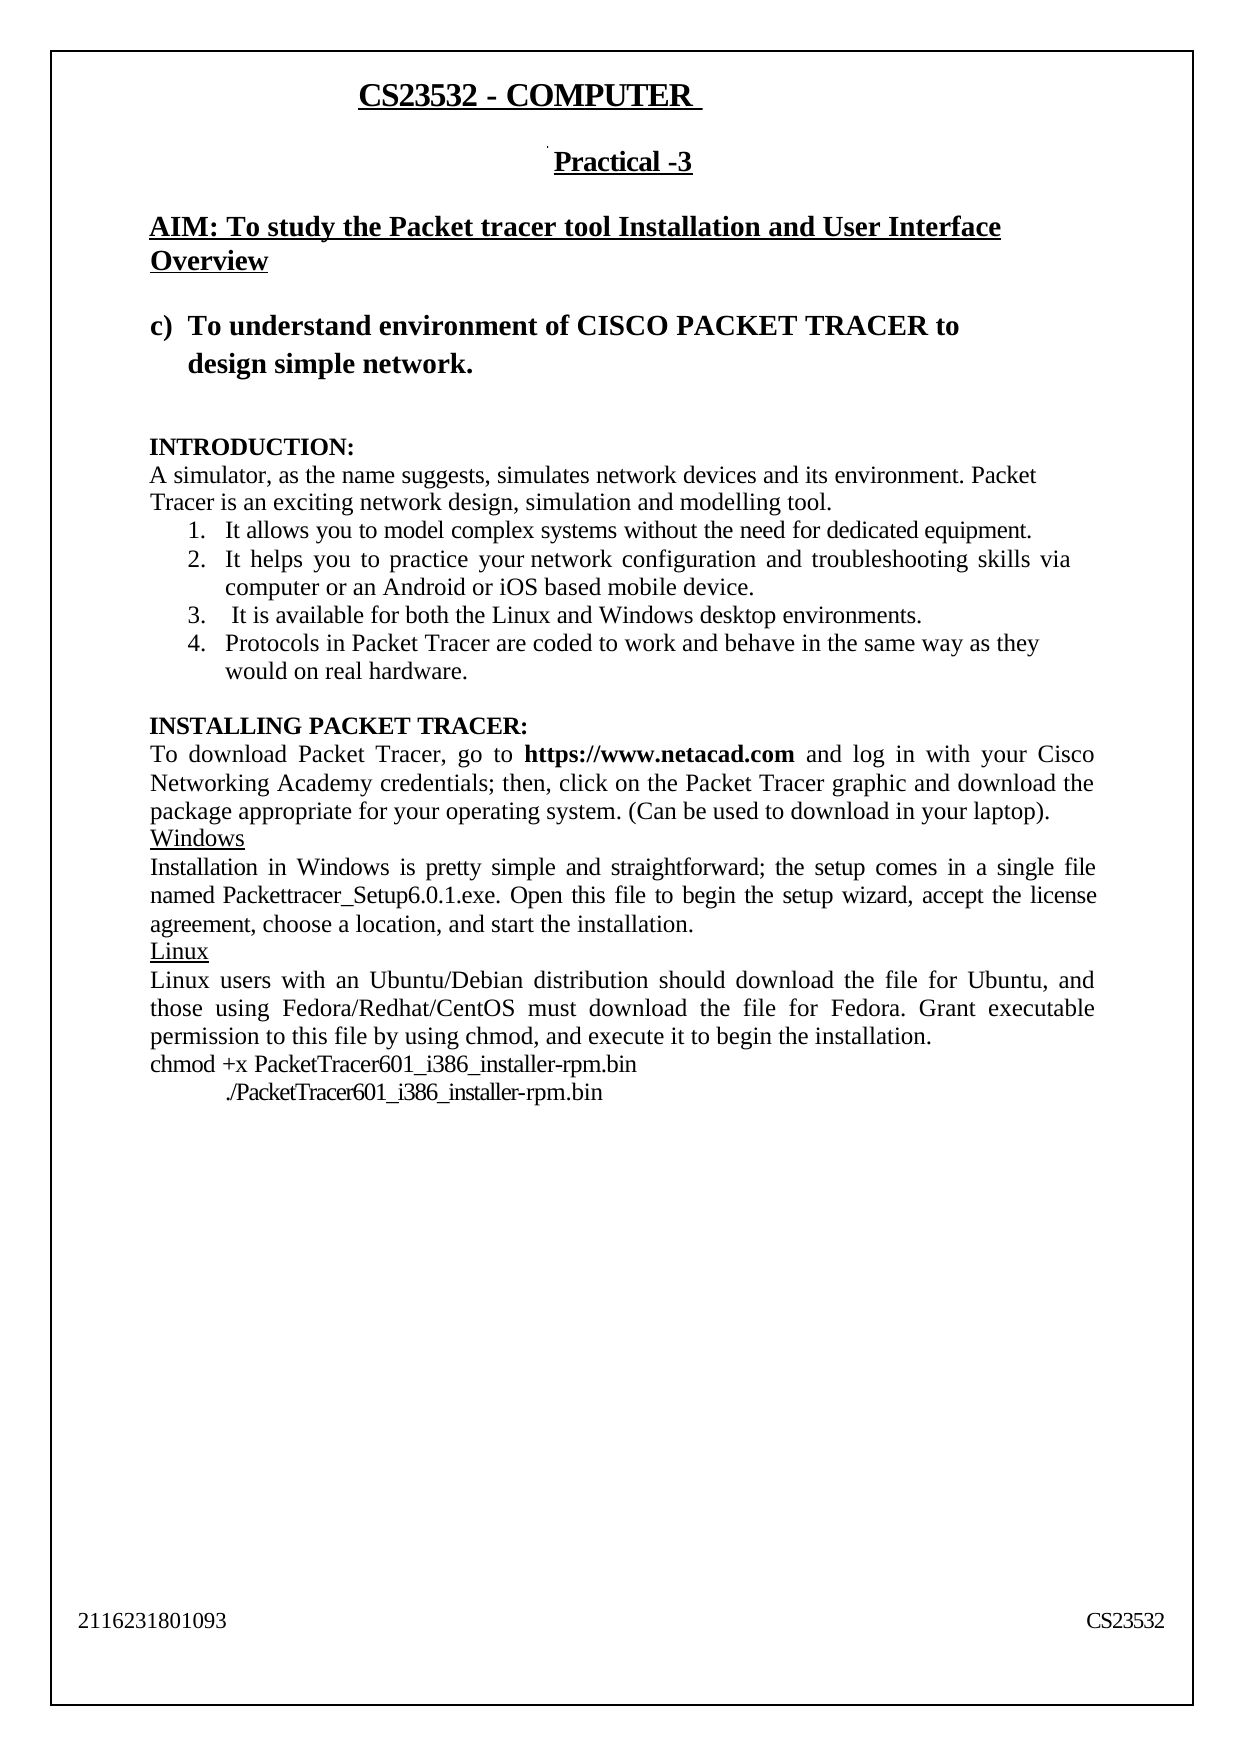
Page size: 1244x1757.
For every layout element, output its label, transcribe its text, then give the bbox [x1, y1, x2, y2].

text INSTALLING PACKET TRACER: [149, 711, 1185, 740]
list Protocols in Packet Tracer are coded to work and behave in the same way as they would on real hardware. [187, 629, 1084, 684]
text To download Packet Tracer, go to https://www.netacad.com and log in with your Cisco Networking Academy credentials; then, click on the Packet Tracer graphic and download the package appropriate for your operating system. (Can be used to download in your laptop). [150, 740, 1095, 825]
list It allows you to model complex systems without the need for dedicated equipment. [187, 516, 1185, 544]
text A simulator, as the name suggests, simulates network devices and its environment. Packet Tracer is an exciting network design, simulation and modelling tool. [149, 461, 1084, 516]
text INTRODUCTION: [149, 432, 1185, 460]
list To understand environment of CISCO PACKET TRACER to design simple network. [150, 308, 1032, 379]
text Installation in Windows is pretty simple and straightforward; the setup comes in a single file named Packettracer_Setup6.0.1.exe. Open this file to begin the setup wizard, accept the license agreement, choose a location, and start the installation. [150, 853, 1097, 937]
text ./PacketTracer601_i386_installer-rpm.bin [225, 1078, 1185, 1106]
text Windows [150, 825, 1185, 852]
text chmod +x PacketTracer601_i386_installer-rpm.bin [150, 1050, 1185, 1078]
text Linux users with an Ubuntu/Debian distribution should download the file for Ubuntu, and those using Fedora/Redhat/CentOS must download the file for Fedora. Grant executable permission to this file by using chmod, and execute it to begin the installation. [150, 966, 1095, 1050]
text AIM: To study the Packet tracer tool Installation and User Interface Overview [149, 210, 1066, 276]
list It helps you to practice your network configuration and troubleshooting skills via computer or an Android or iOS based mobile device. [187, 545, 1077, 601]
text Linux [150, 937, 1185, 965]
text Practical -3 [408, 144, 838, 178]
list It is available for both the Linux and Windows desktop environments. [187, 601, 1185, 629]
